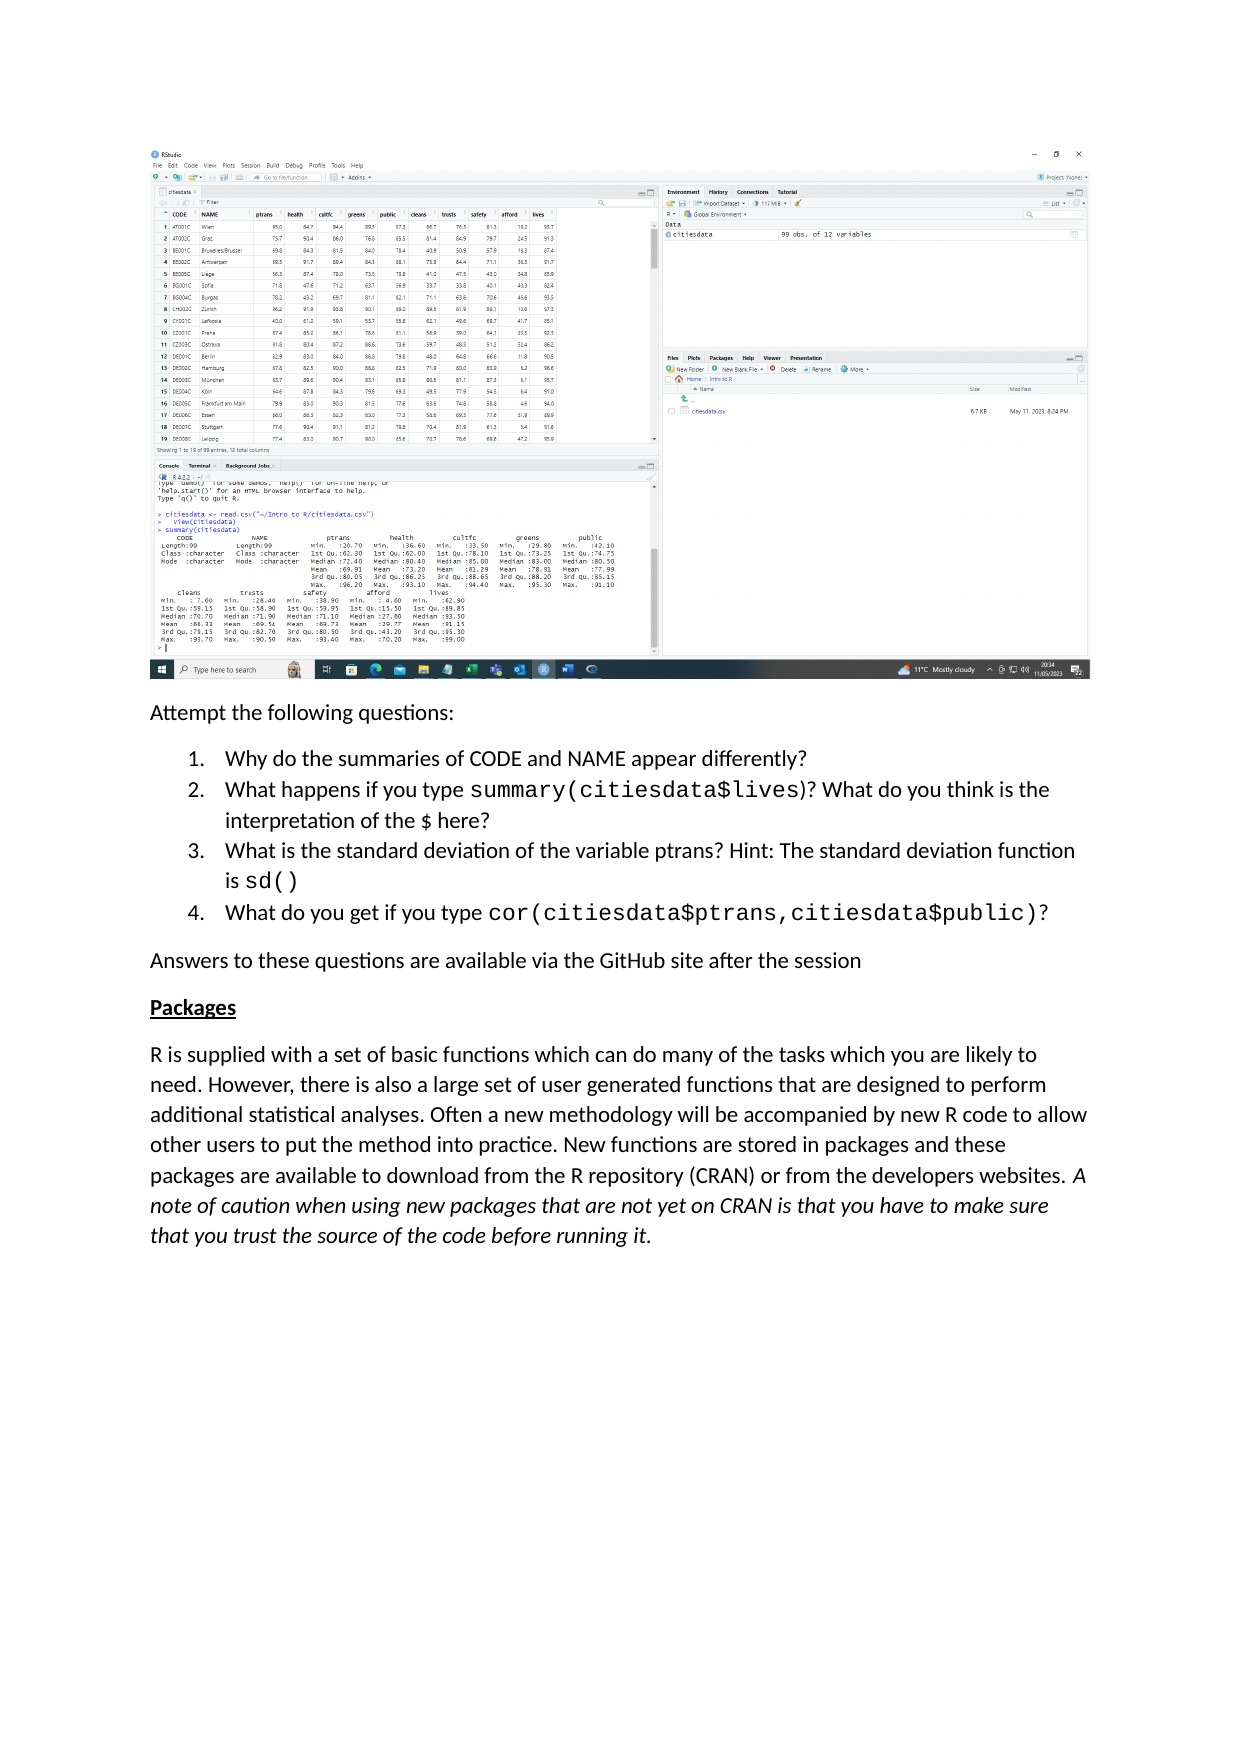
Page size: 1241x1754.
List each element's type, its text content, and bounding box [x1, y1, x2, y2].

text Answers to these questions are available via the GitHub site after the session [150, 946, 1090, 974]
list What happens if you type summary(citiesdata$lives)? What do you think is the interpretation of the $ here? [187, 775, 1090, 834]
text R is supplied with a set of basic functions which can do many of the tasks which you are likely to need. However, there is also a large set of user generated functions that are designed to perform additional statistical analyses. Often a new methodology will be accompanied by new R code to allow other users to put the method into practice. New functions are stored in packages and these packages are available to download from the R repository (CRAN) or from the developers websites. A note of caution when using new packages that are not yet on CRAN is that you have to make sure that you trust the source of the code before running it. [150, 1040, 1090, 1249]
text Attempt the following questions: [150, 698, 1090, 726]
picture [150, 150, 1091, 679]
list What is the standard deviation of the variable ptrans? Hint: The standard deviation function is sd() [187, 836, 1090, 896]
list What do you get if you type cor(citiesdata$ptrans,citiesdata$public)? [187, 898, 1090, 927]
list Why do the summaries of CODE and NAME appear differently? [187, 744, 1090, 773]
text Packages [150, 993, 1090, 1021]
